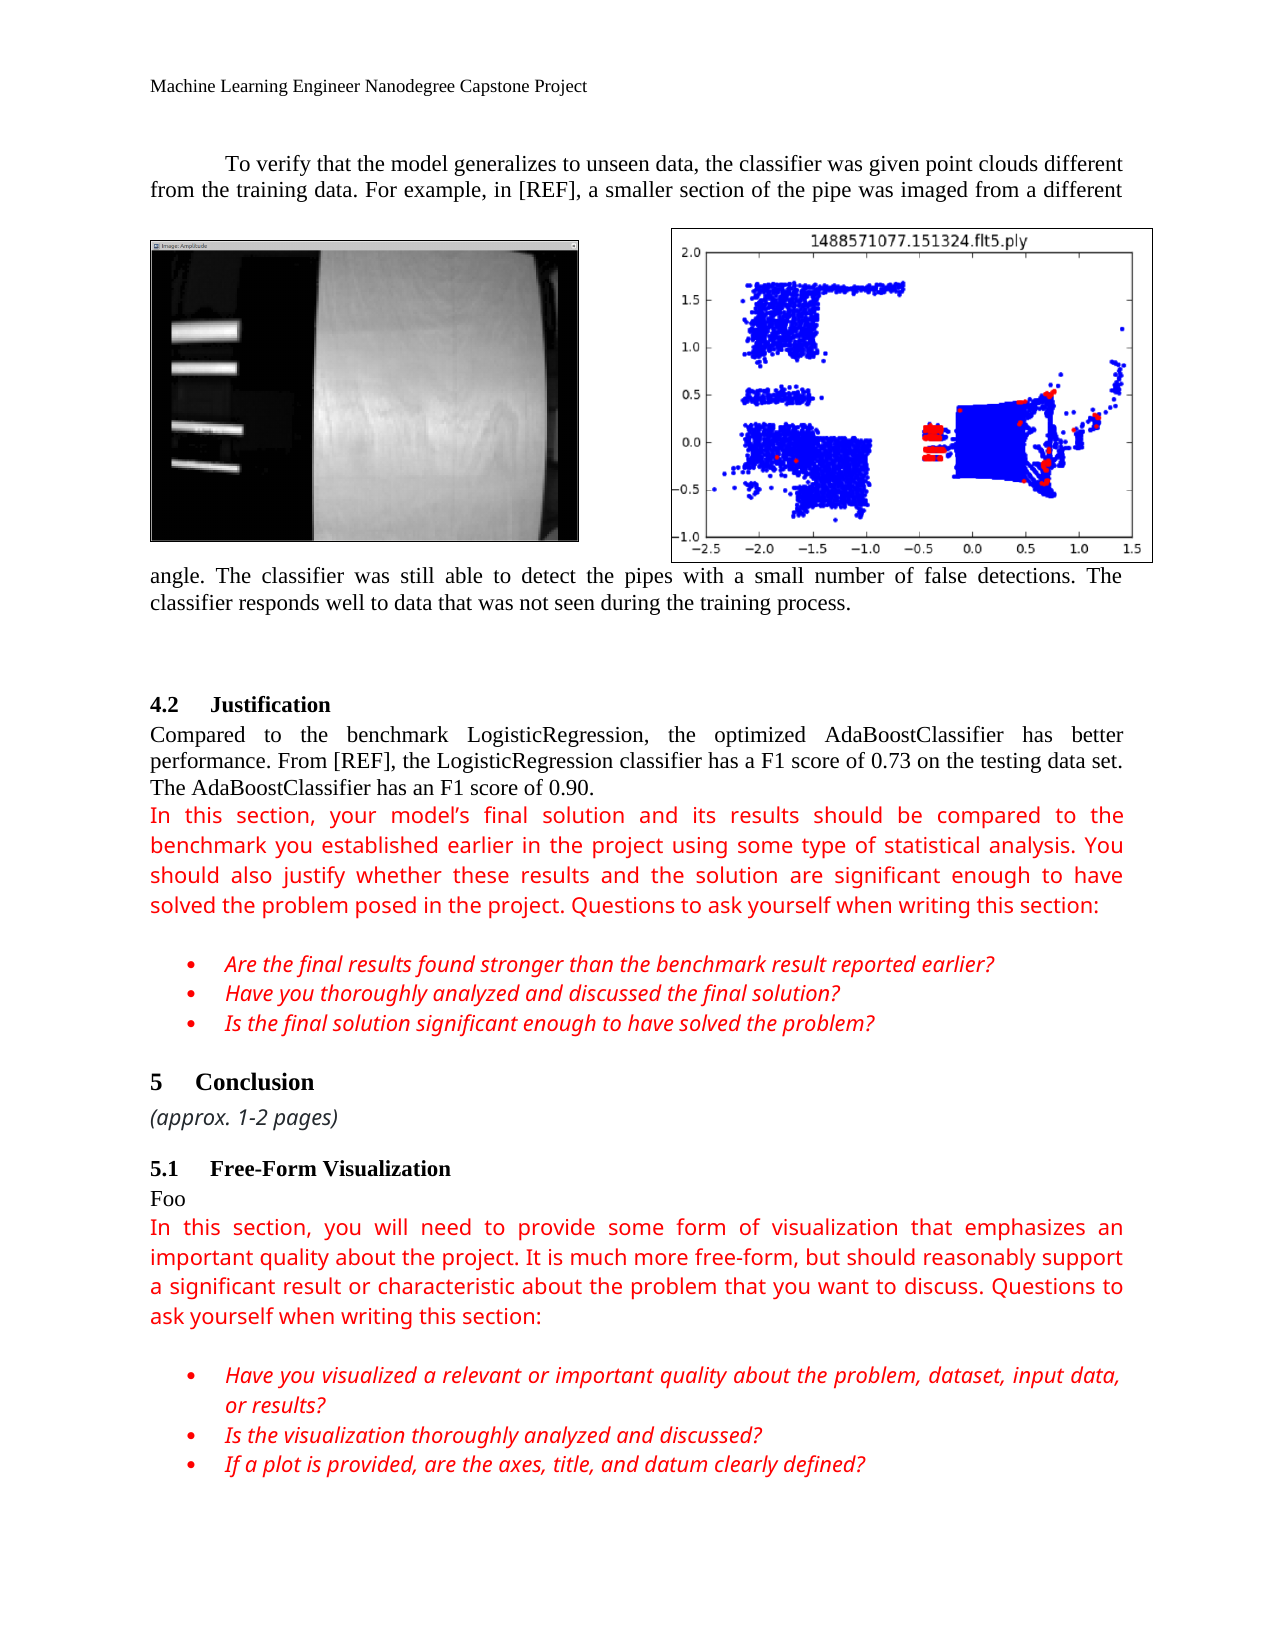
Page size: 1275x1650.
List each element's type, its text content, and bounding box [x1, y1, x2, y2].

picture [1125, 229, 1152, 562]
list Is the final solution significant enough to have solved the problem? [187, 1008, 1125, 1038]
text Compared to the benchmark LogisticRegression, the optimized AdaBoostClassifier has better performance. From [REF], the LogisticRegression classifier has a F1 score of 0.73 on the testing data set. The AdaBoostClassifier has an F1 score of 0.90. [150, 721, 1125, 800]
list If a plot is provided, are the axes, title, and datum clearly defined? [187, 1449, 1125, 1479]
subtitle Conclusion [150, 1067, 1125, 1096]
text (approx. 1-2 pages) [150, 1102, 1125, 1132]
text Foo [150, 1185, 1125, 1212]
list Have you thoroughly analyzed and discussed the final solution? [187, 978, 1125, 1008]
subtitle Justification [150, 691, 1125, 717]
text In this section, you will need to provide some form of visualization that emphasizes an important quality about the project. It is much more free-form, but should reasonably support a significant result or characteristic about the problem that you want to discuss. Questions to ask yourself when writing this section: [150, 1212, 1125, 1331]
text In this section, your model’s final solution and its results should be compared to the benchmark you established earlier in the project using some type of statistical analysis. You should also justify whether these results and the solution are significant enough to have solved the problem posed in the project. Questions to ask yourself when writing this section: [150, 800, 1125, 919]
text To verify that the model generalizes to unseen data, the classifier was given point clouds different from the training data. For example, in [REF], a smaller section of the pipe was imaged from a different angle. The classifier was still able to detect the pipes with a small number of false detections. The classifier responds well to data that was not seen during the training process. [150, 150, 1125, 615]
list Are the final results found stronger than the benchmark result reported earlier? [187, 949, 1125, 978]
list Is the visualization thoroughly analyzed and discussed? [187, 1420, 1125, 1449]
list Have you visualized a relevant or important quality about the problem, dataset, input data, or results? [187, 1360, 1125, 1420]
subtitle Free-Form Visualization [150, 1155, 1125, 1181]
